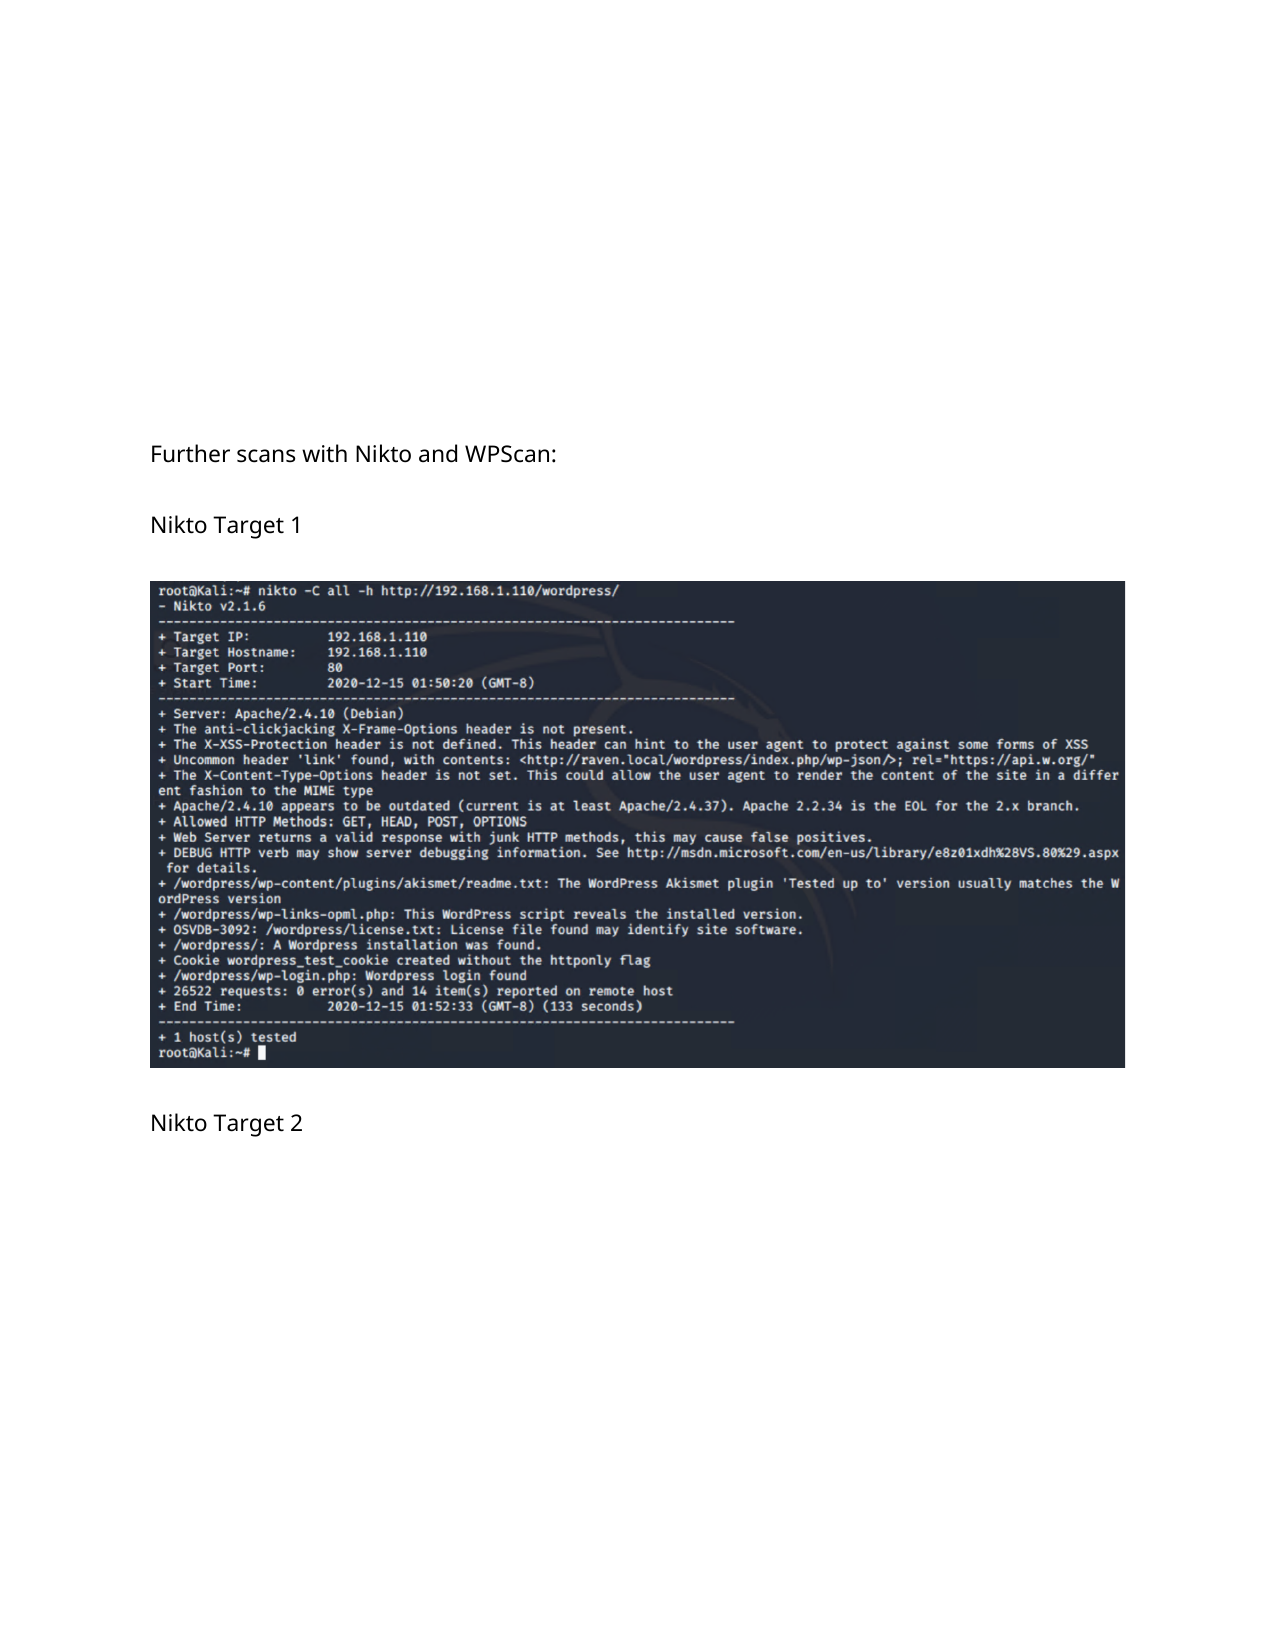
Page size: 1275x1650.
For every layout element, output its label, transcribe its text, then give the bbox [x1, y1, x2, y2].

text Further scans with Nikto and WPScan: [150, 437, 1125, 469]
text Nikto Target 2 [150, 1107, 1125, 1138]
picture [150, 581, 1125, 1068]
text Nikto Target 1 [150, 509, 1125, 541]
